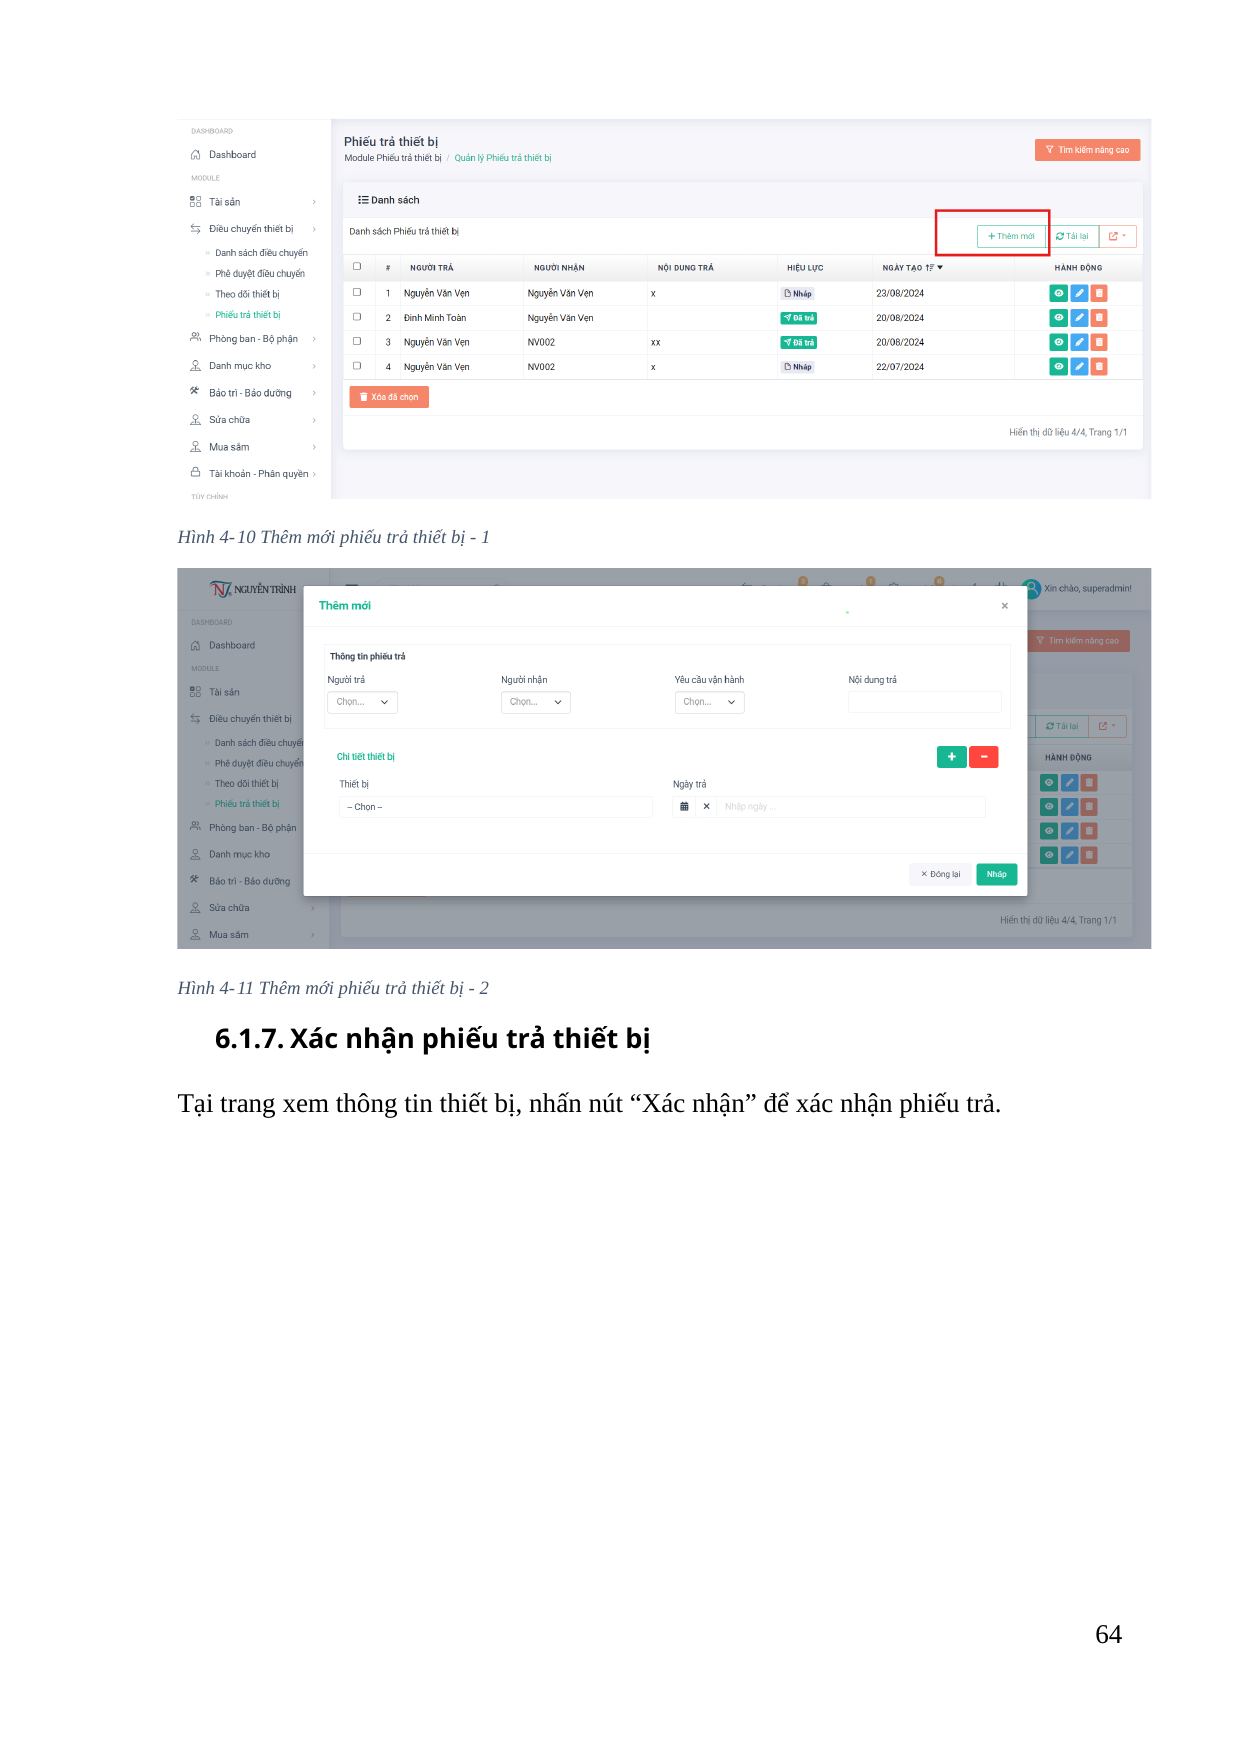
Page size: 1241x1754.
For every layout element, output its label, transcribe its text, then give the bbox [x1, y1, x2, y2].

subtitle Xác nhận phiếu trả thiết bị [215, 1019, 1122, 1056]
picture [177, 568, 1152, 949]
picture [177, 118, 1152, 499]
text Tại trang xem thông tin thiết bị, nhấn nút “Xác nhận” để xác nhận phiếu trả. [177, 1087, 1122, 1118]
